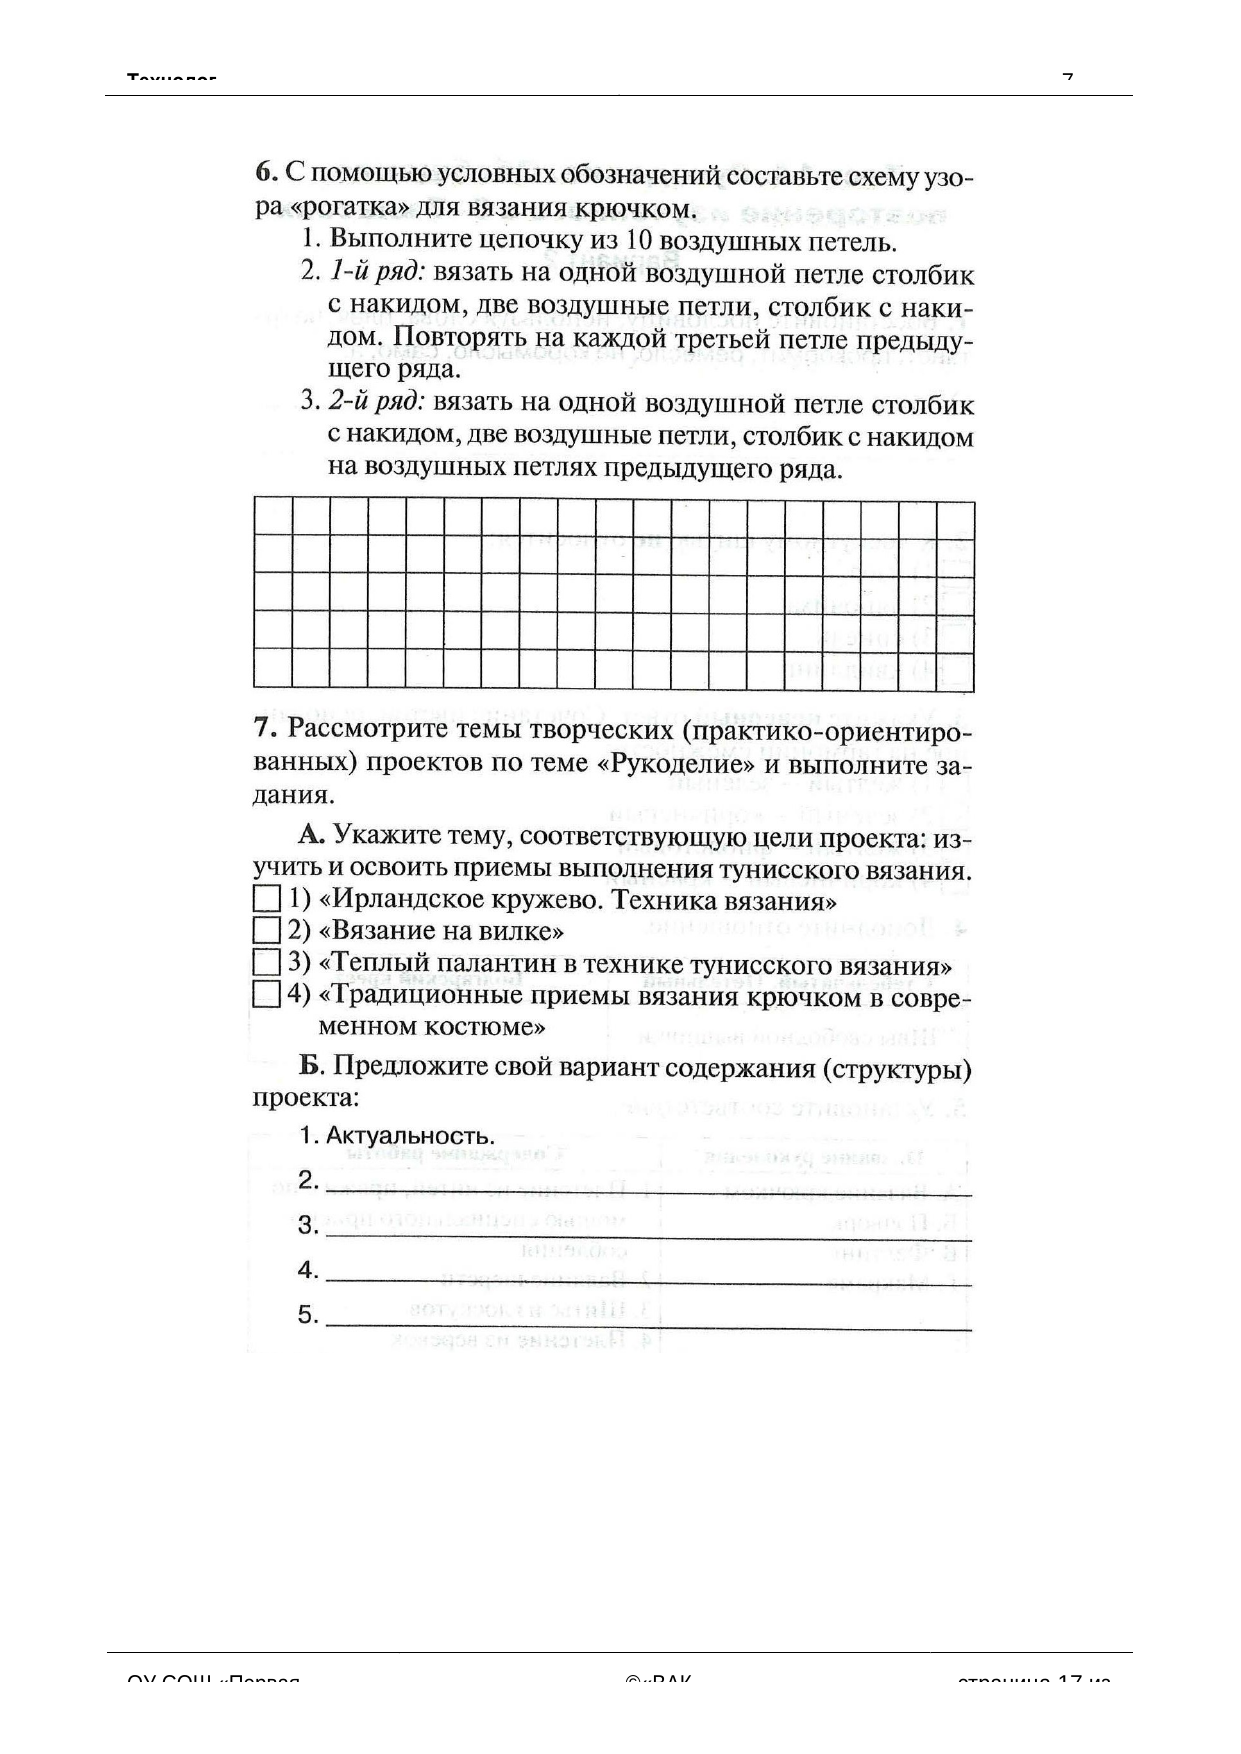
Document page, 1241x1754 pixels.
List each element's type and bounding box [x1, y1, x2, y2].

picture [243, 152, 980, 1353]
